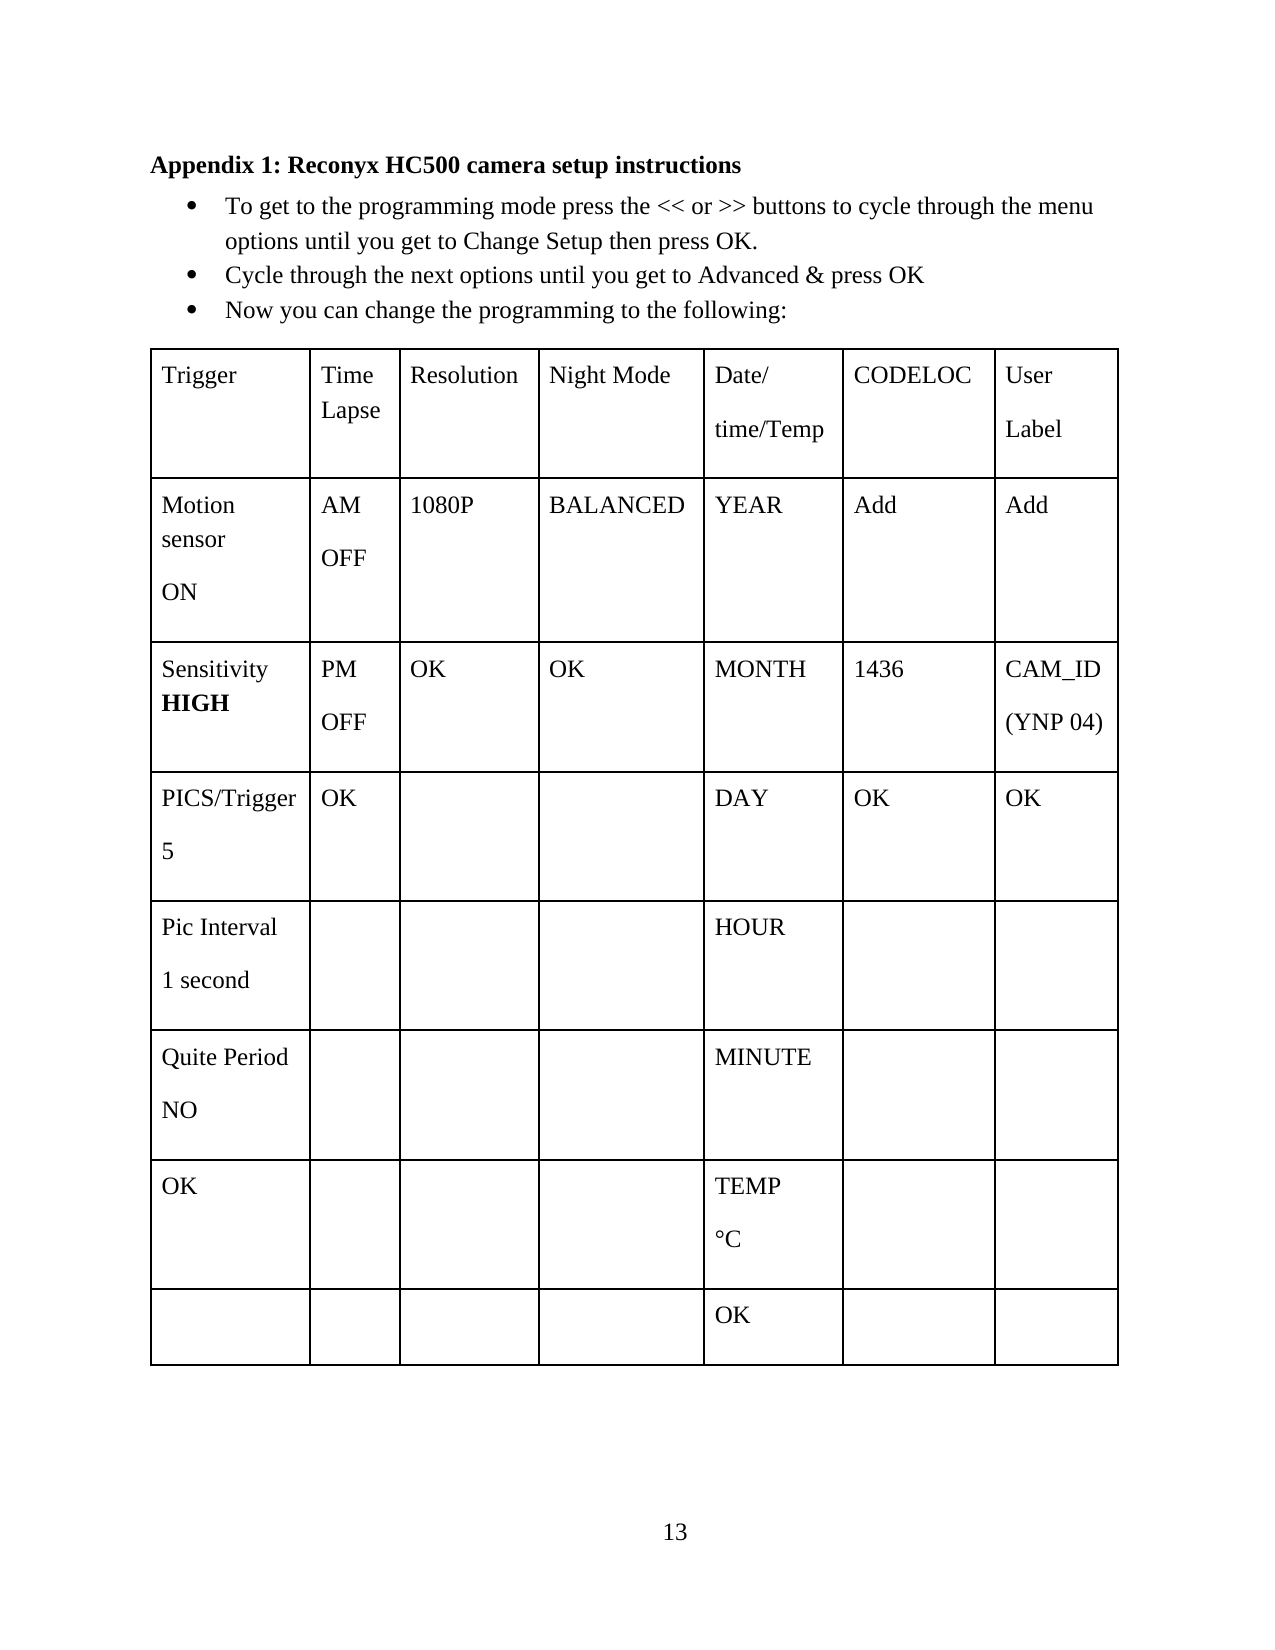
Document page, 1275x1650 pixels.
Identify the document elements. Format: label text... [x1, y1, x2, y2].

table_header Time Lapse [311, 350, 399, 477]
table_cell [844, 902, 994, 1029]
table_cell CAM_ID (YNP 04) [996, 643, 1117, 771]
list To get to the programming mode press the << or >> buttons to cycle through the menu options until you get to Change Setup then press OK. [187, 191, 1125, 254]
table_cell Sensitivity HIGH [152, 643, 309, 771]
table_cell PICS/Trigger 5 [152, 773, 309, 900]
table_cell HOUR [705, 902, 842, 1029]
table_cell [401, 1031, 538, 1159]
table_cell PM OFF [311, 643, 399, 771]
table_cell [401, 1161, 538, 1288]
table_header Trigger [152, 350, 309, 477]
table_cell BALANCED [540, 479, 703, 641]
table_header Resolution [401, 350, 538, 477]
table_cell [996, 902, 1117, 1029]
table_header CODELOC [844, 350, 994, 477]
table_cell [844, 1290, 994, 1364]
table_cell DAY [705, 773, 842, 900]
table_cell [540, 1161, 703, 1288]
list Cycle through the next options until you get to Advanced & press OK [187, 260, 1125, 289]
table_cell [996, 1290, 1117, 1364]
table_cell [311, 1161, 399, 1288]
table_cell Motion sensor ON [152, 479, 309, 641]
table_cell [311, 902, 399, 1029]
table_header Night Mode [540, 350, 703, 477]
table_cell YEAR [705, 479, 842, 641]
table_cell [540, 1031, 703, 1159]
table_cell OK [996, 773, 1117, 900]
table_cell [844, 1031, 994, 1159]
table_cell [540, 773, 703, 900]
table_cell Quite Period NO [152, 1031, 309, 1159]
list Now you can change the programming to the following: [187, 295, 1125, 323]
table_cell OK [401, 643, 538, 771]
table_cell [401, 1290, 538, 1364]
table_cell Pic Interval 1 second [152, 902, 309, 1029]
table_cell TEMP °C [705, 1161, 842, 1288]
table_cell [152, 1290, 309, 1364]
table_cell [540, 1290, 703, 1364]
table_header Date/ time/Temp [705, 350, 842, 477]
table_cell [540, 902, 703, 1029]
table_cell AM OFF [311, 479, 399, 641]
table_cell [401, 902, 538, 1029]
table_cell MONTH [705, 643, 842, 771]
table_cell OK [844, 773, 994, 900]
table_cell [401, 773, 538, 900]
table_cell [996, 1161, 1117, 1288]
table_cell MINUTE [705, 1031, 842, 1159]
table_cell OK [540, 643, 703, 771]
table_cell [996, 1031, 1117, 1159]
table_cell OK [705, 1290, 842, 1364]
table_cell Add [996, 479, 1117, 641]
table_cell [311, 1290, 399, 1364]
subtitle Appendix 1: Reconyx HC500 camera setup instructions [150, 150, 1125, 179]
table_cell OK [152, 1161, 309, 1288]
table_cell Add [844, 479, 994, 641]
table_cell 1436 [844, 643, 994, 771]
table_cell [311, 1031, 399, 1159]
table_header User Label [996, 350, 1117, 477]
table_cell OK [311, 773, 399, 900]
table_cell 1080P [401, 479, 538, 641]
table_cell [844, 1161, 994, 1288]
